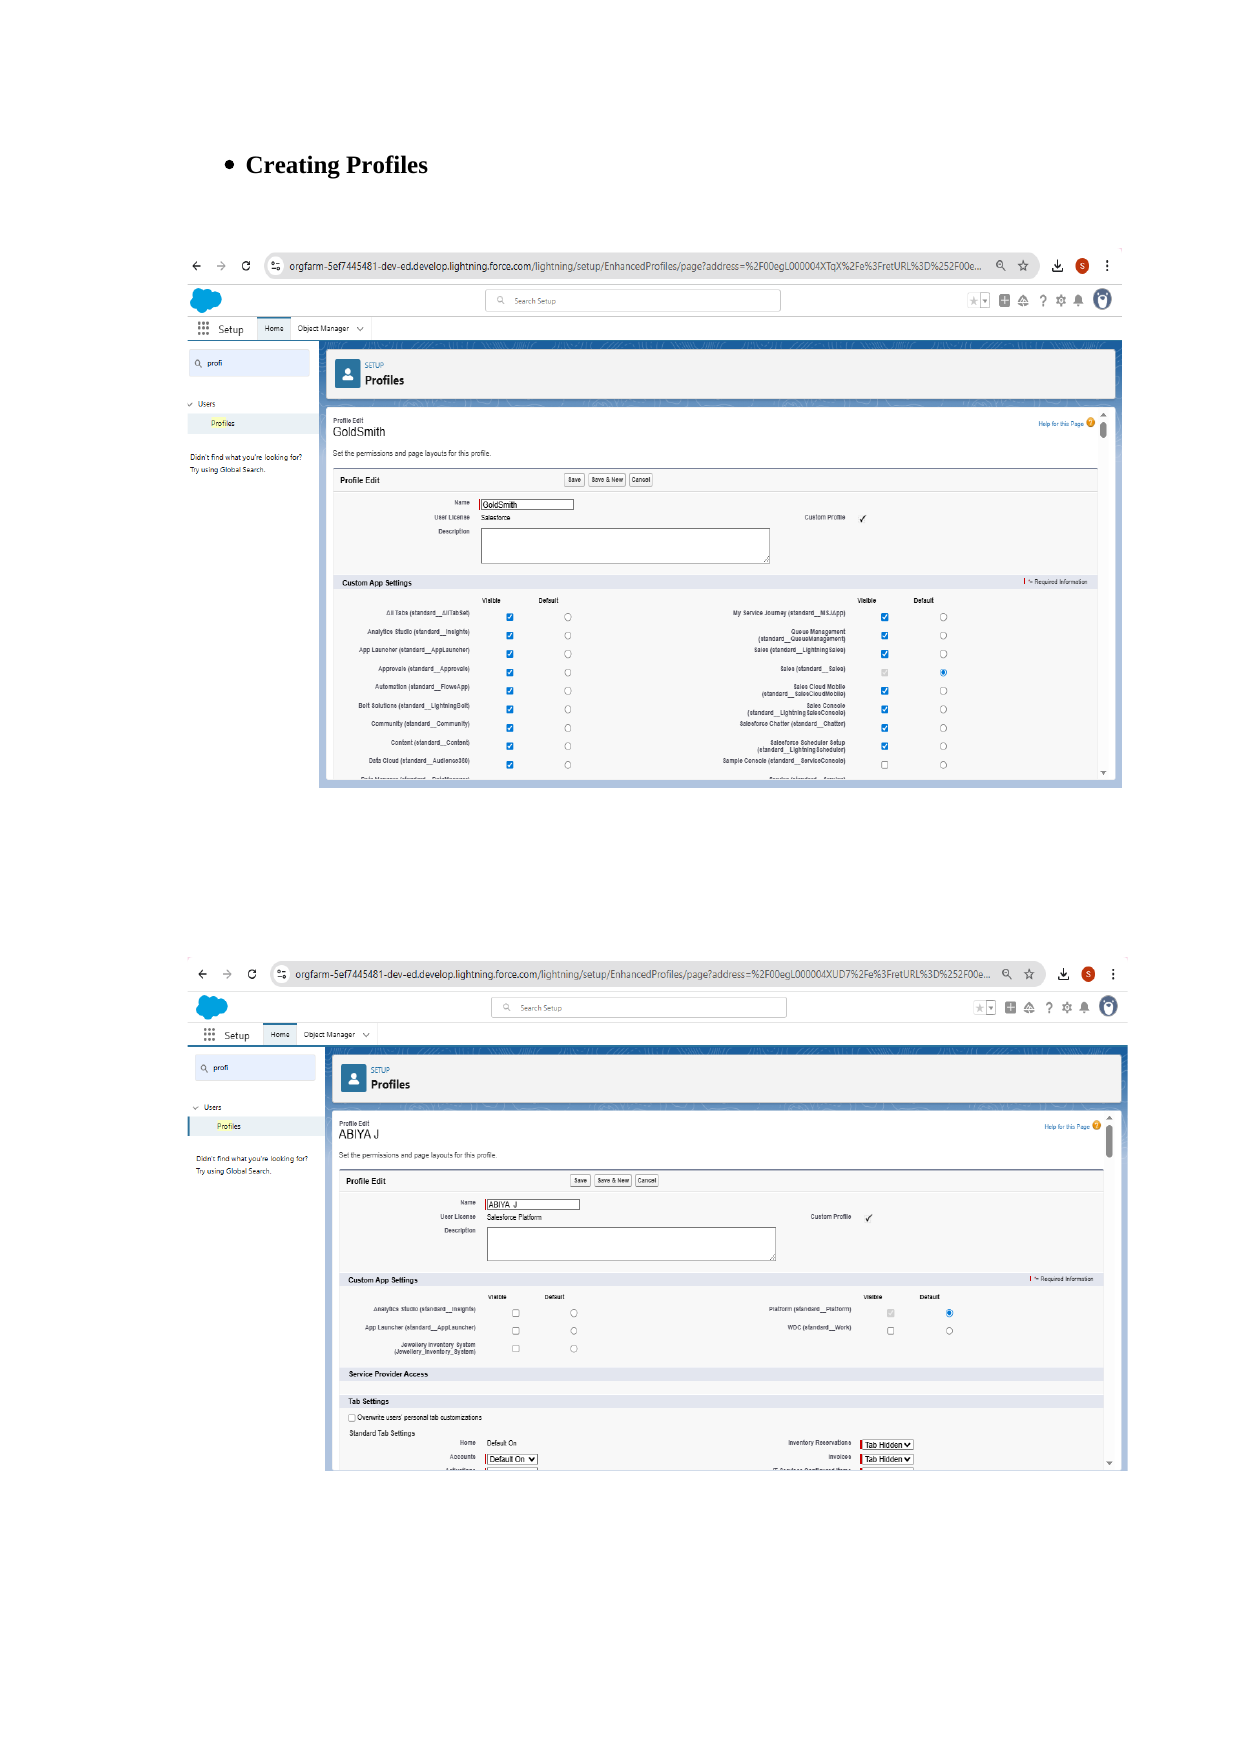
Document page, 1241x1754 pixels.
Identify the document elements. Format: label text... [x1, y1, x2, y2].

picture [187, 248, 1122, 788]
list Creating Profiles [225, 150, 1090, 179]
picture [187, 957, 1128, 1471]
